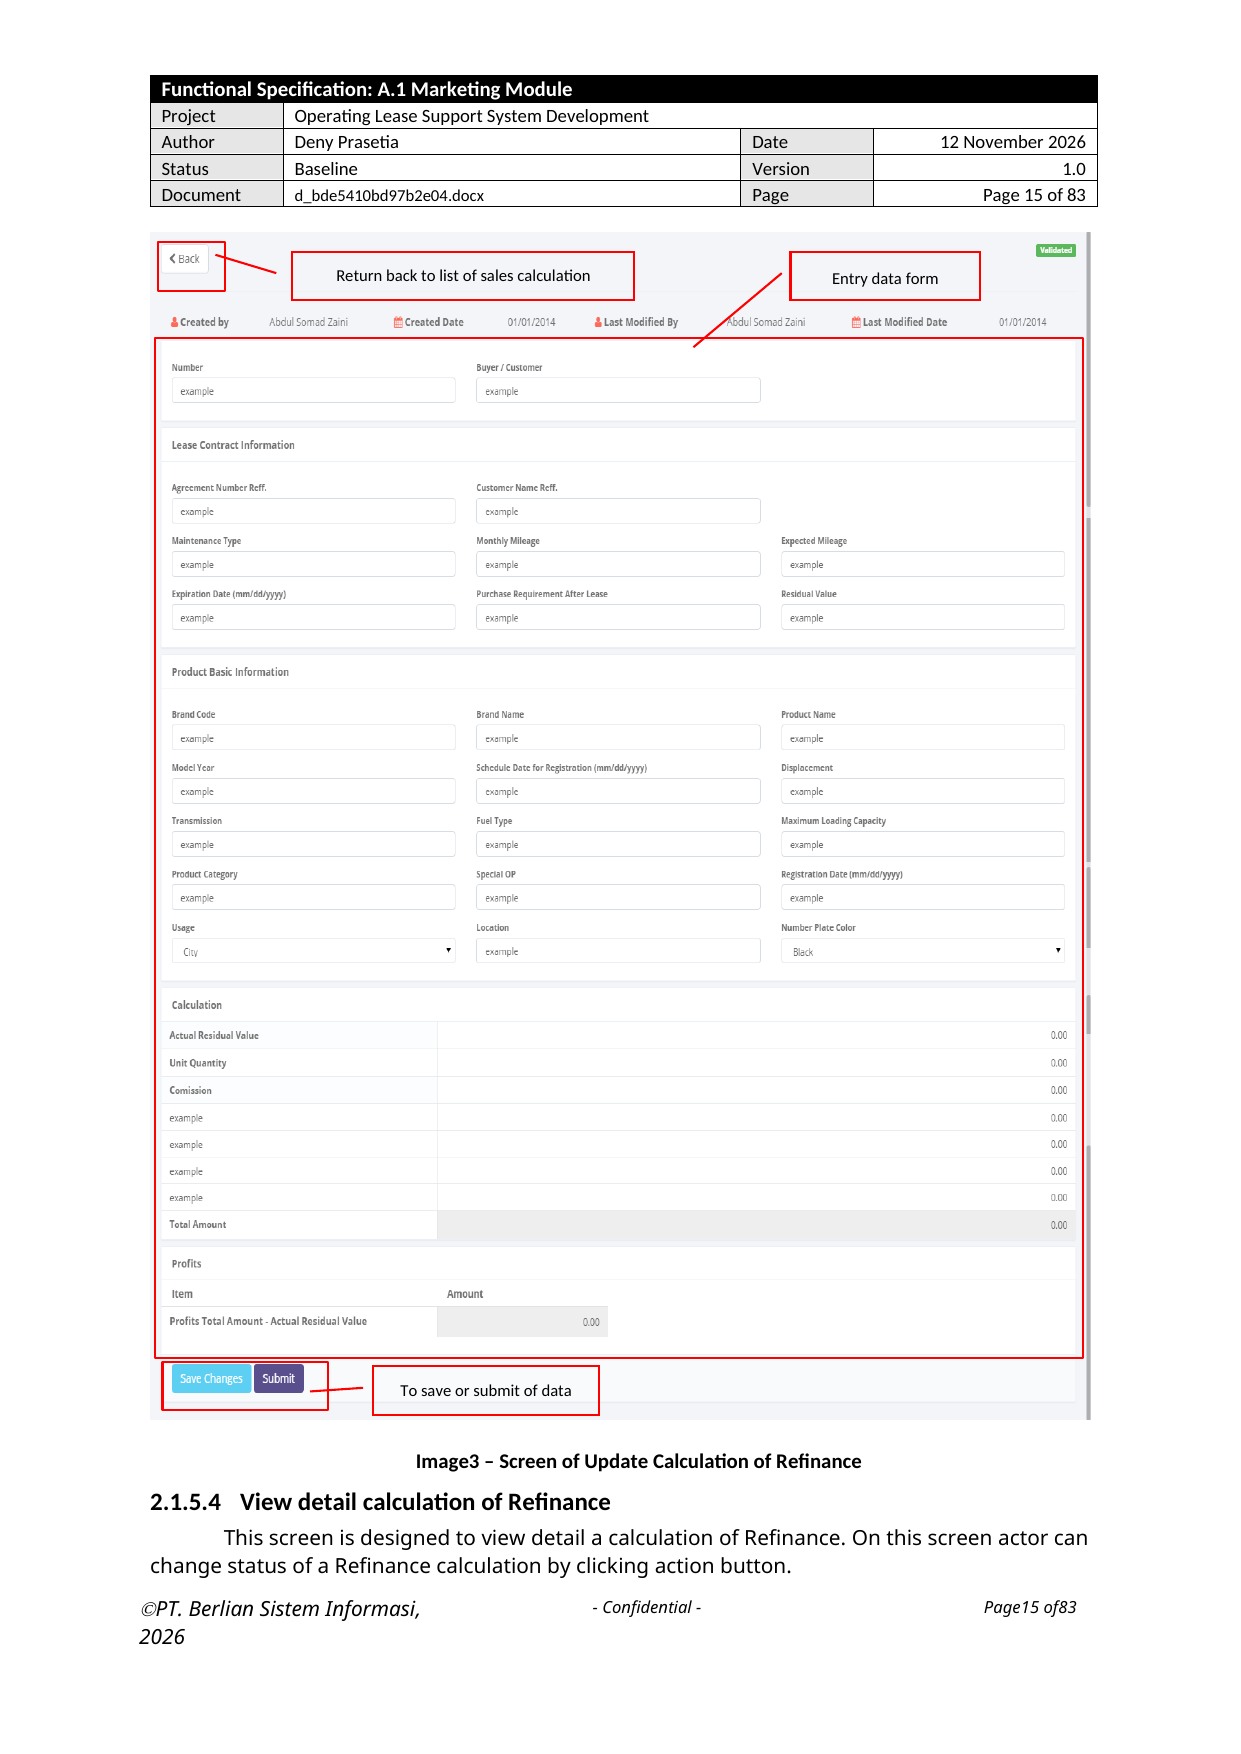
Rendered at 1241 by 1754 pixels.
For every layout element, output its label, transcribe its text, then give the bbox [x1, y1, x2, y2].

text Image3 – Screen of Update Calculation of Refinance [187, 1448, 1090, 1473]
picture [150, 232, 1091, 1420]
subtitle View detail calculation of Refinance [150, 1486, 1090, 1516]
text This screen is designed to view detail a calculation of Refinance. On this screen actor can change status of a Refinance calculation by clicking action button. [150, 1523, 1090, 1579]
